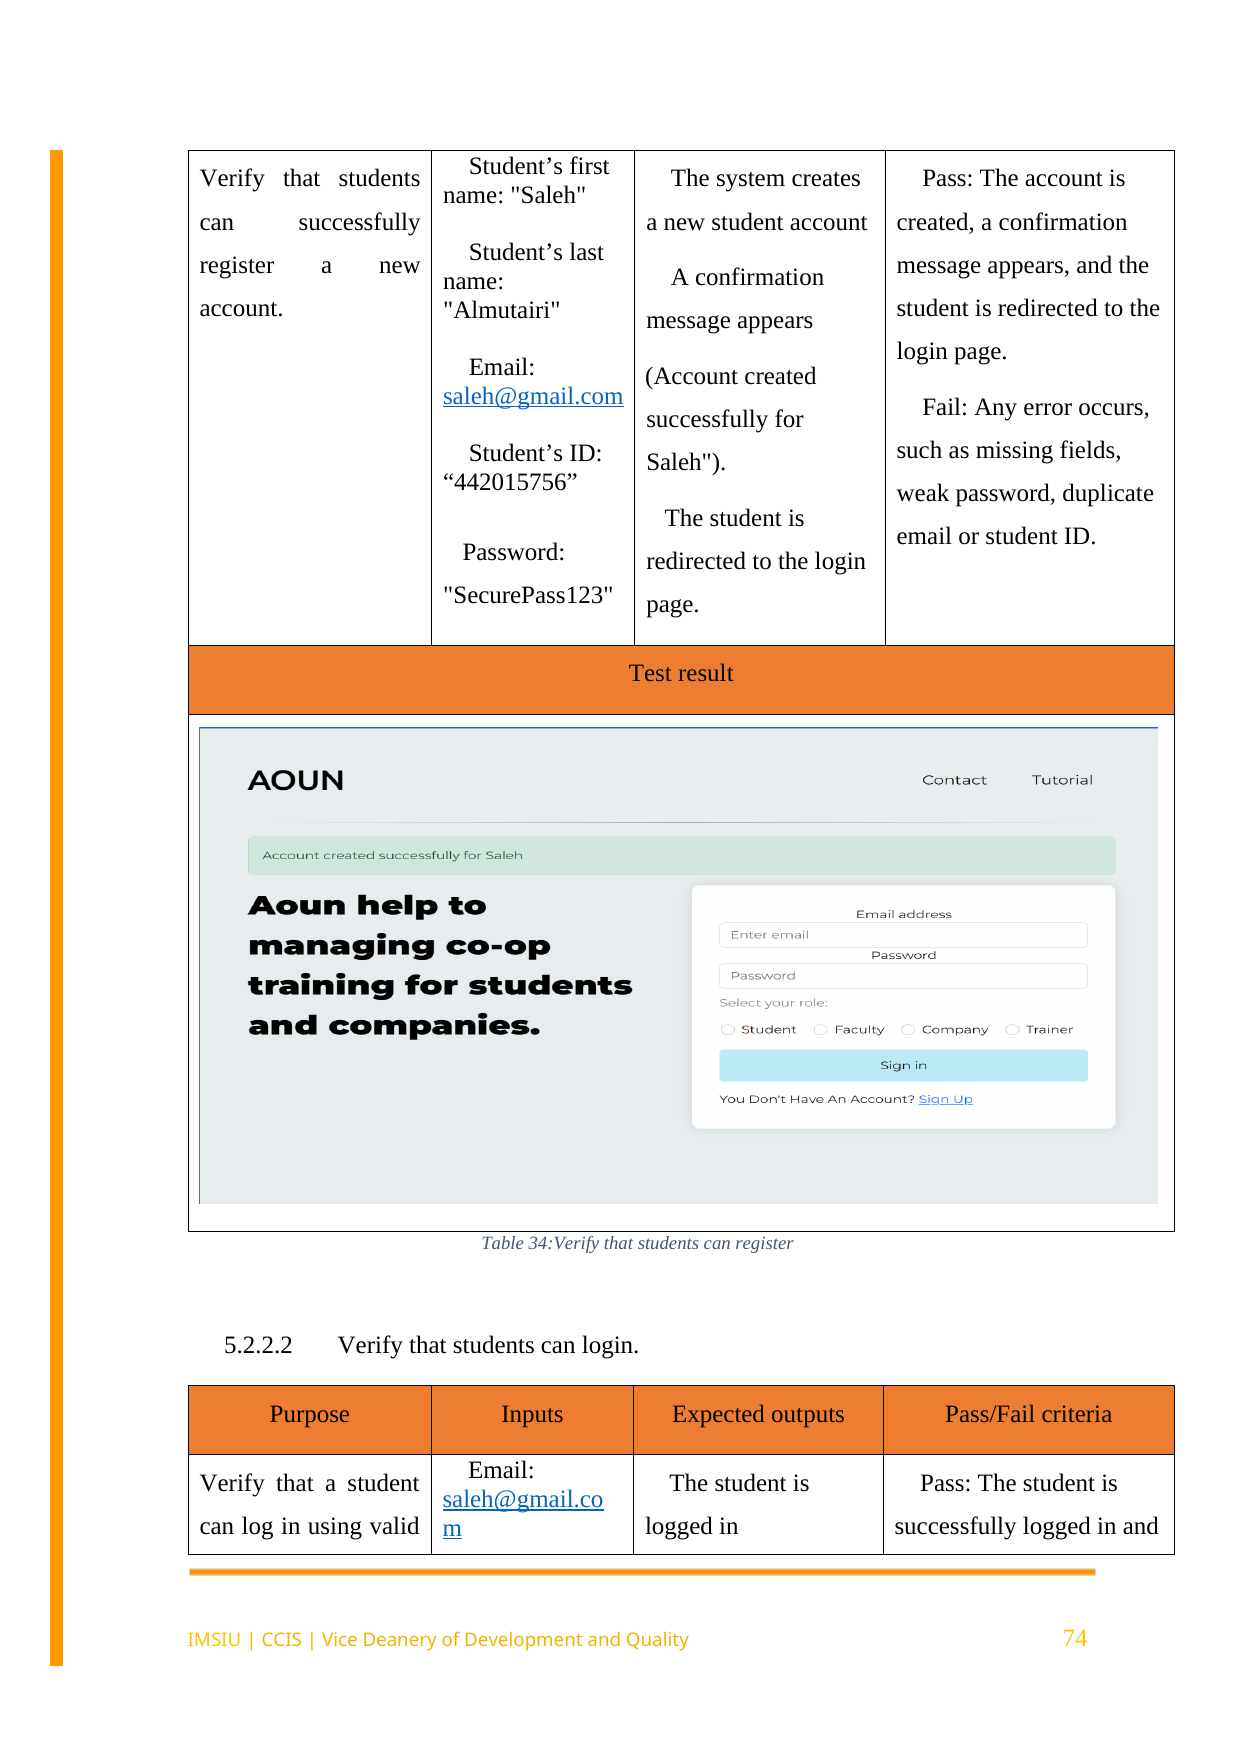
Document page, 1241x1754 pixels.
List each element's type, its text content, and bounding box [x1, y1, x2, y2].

text Table 34:Verify that students can register [186, 1232, 1090, 1253]
table_cell Test result [189, 646, 1174, 714]
table_header Pass/Fail criteria [884, 1386, 1174, 1454]
table_cell  Student’s first name: "Saleh"  Student’s last name: "Almutairi"  Email: saleh@gmail.com  Student’s ID: “442015756” Password: "SecurePass123" [432, 151, 634, 645]
table_cell Verify that students can successfully register a new account. [189, 151, 431, 645]
picture [187, 1567, 1100, 1576]
picture [199, 727, 1158, 1204]
table_cell Verify that a student can log in using valid credentials. [189, 1455, 431, 1554]
table_cell  Pass: The account is created, a confirmation message appears, and the student is redirected to the login page.  Fail: Any error occurs, such as missing fields, weak password, duplicate email or student ID. [886, 151, 1174, 645]
table_cell  The system creates a new student account  A confirmation message appears (Account created successfully for Saleh"). The student is redirected to the login page. [635, 151, 885, 645]
table_cell  Email: saleh@gmail.com Password: "SecurePass123" [432, 1455, 633, 1554]
table_cell  The student is logged in successfully.  The student is redirected to the student home page. [634, 1455, 883, 1554]
table_header Inputs [432, 1386, 633, 1454]
table_cell [189, 715, 1174, 1231]
list Verify that students can login. [224, 1330, 1090, 1358]
table_header Expected outputs [634, 1386, 883, 1454]
table_header Purpose [189, 1386, 431, 1454]
